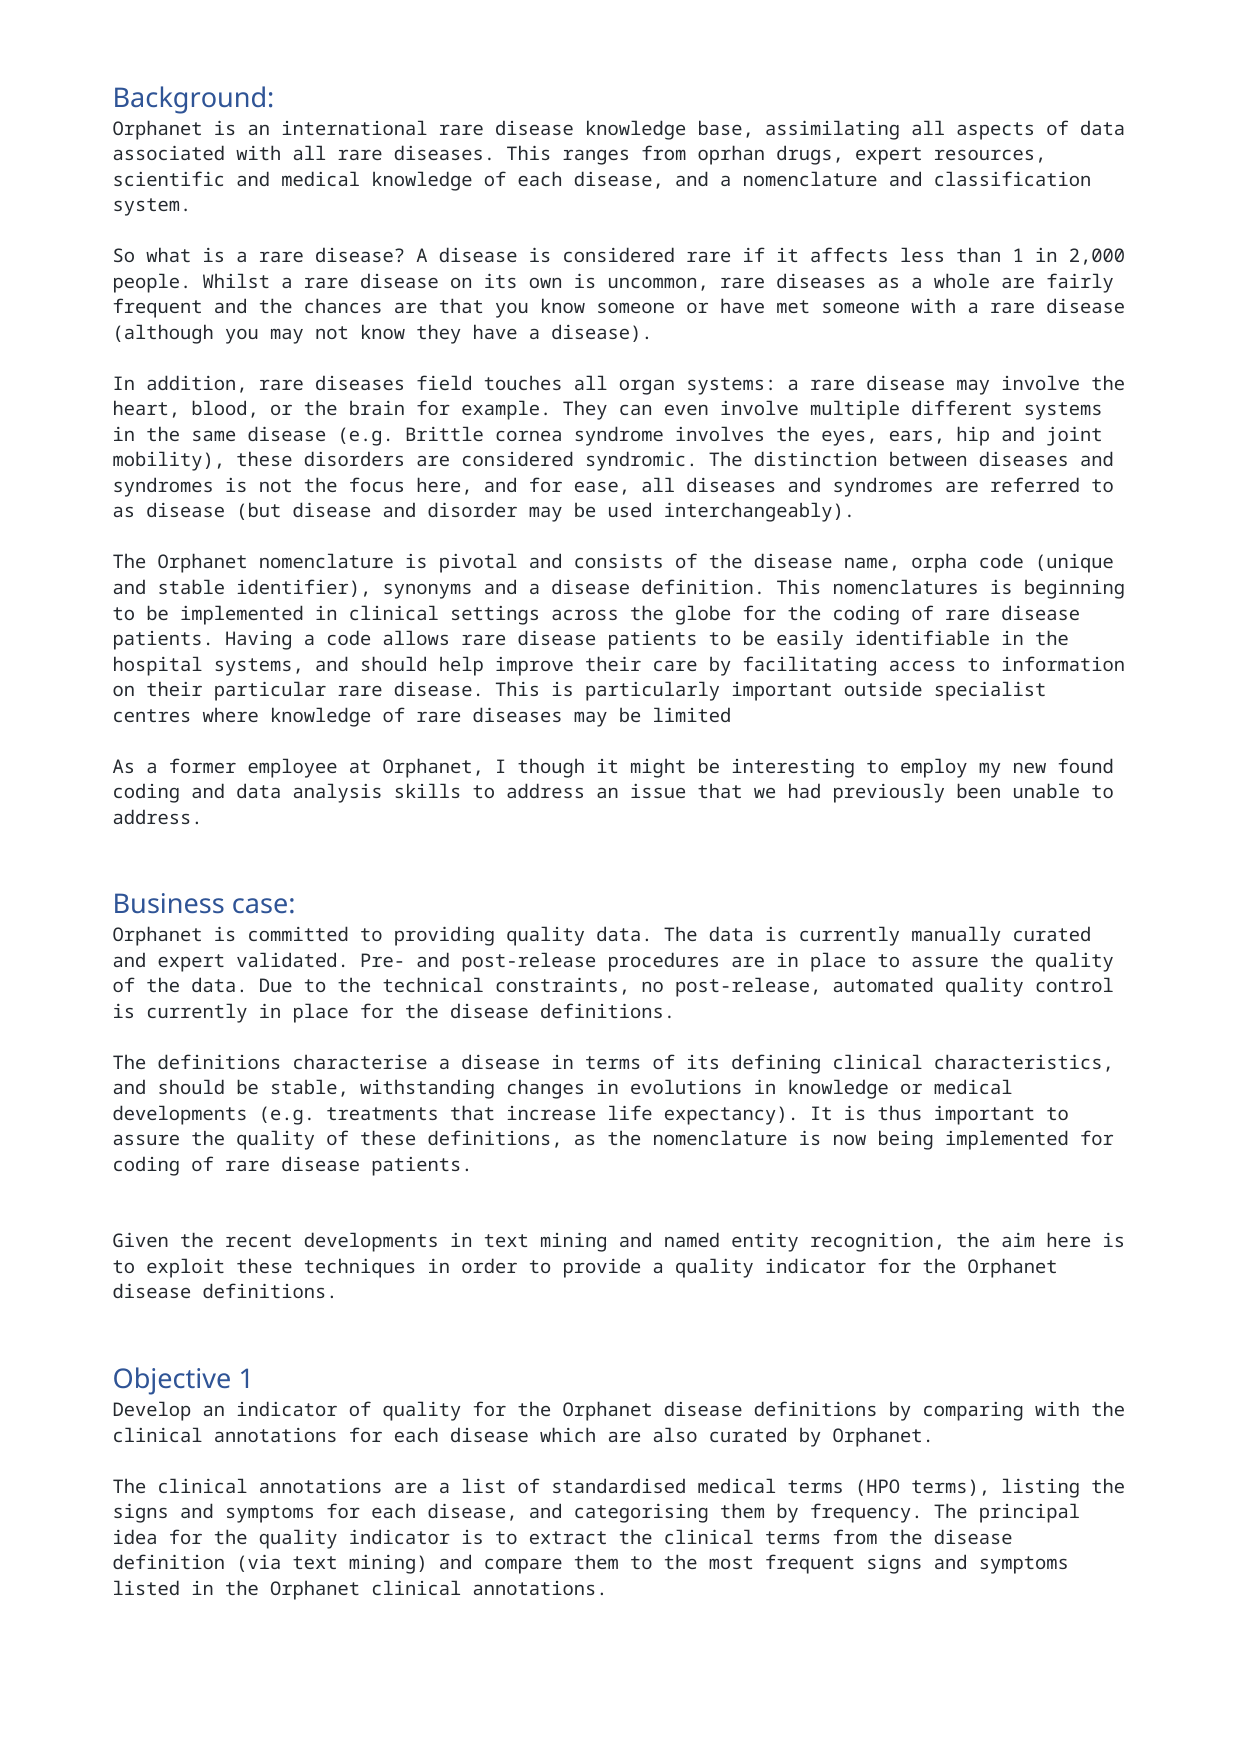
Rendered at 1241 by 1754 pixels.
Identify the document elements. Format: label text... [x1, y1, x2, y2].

text Orphanet is an international rare disease knowledge base, assimilating all aspects of data associated with all rare diseases. This ranges from oprhan drugs, expert resources, scientific and medical knowledge of each disease, and a nomenclature and classification system. [112, 115, 1128, 217]
text The Orphanet nomenclature is pivotal and consists of the disease name, orpha code (unique and stable identifier), synonyms and a disease definition. This nomenclatures is beginning to be implemented in clinical settings across the globe for the coding of rare disease patients. Having a code allows rare disease patients to be easily identifiable in the hospital systems, and should help improve their care by facilitating access to information on their particular rare disease. This is particularly important outside specialist centres where knowledge of rare diseases may be limited [112, 549, 1128, 727]
subtitle Background: [112, 78, 1128, 115]
text As a former employee at Orphanet, I though it might be interesting to employ my new found coding and data analysis skills to address an issue that we had previously been unable to address. [112, 753, 1128, 829]
text In addition, rare diseases field touches all organ systems: a rare disease may involve the heart, blood, or the brain for example. They can even involve multiple different systems in the same disease (e.g. Brittle cornea syndrome involves the eyes, ears, hip and joint mobility), these disorders are considered syndromic. The distinction between diseases and syndromes is not the focus here, and for ease, all diseases and syndromes are referred to as disease (but disease and disorder may be used interchangeably). [112, 370, 1128, 523]
subtitle Business case: [112, 885, 1128, 922]
text So what is a rare disease? A disease is considered rare if it affects less than 1 in 2,000 people. Whilst a rare disease on its own is uncommon, rare diseases as a whole are fairly frequent and the chances are that you know someone or have met someone with a rare disease (although you may not know they have a disease). [112, 242, 1128, 344]
subtitle Objective 1 [112, 1359, 1128, 1396]
text The clinical annotations are a list of standardised medical terms (HPO terms), listing the signs and symptoms for each disease, and categorising them by frequency. The principal idea for the quality indicator is to extract the clinical terms from the disease definition (via text mining) and compare them to the most frequent signs and symptoms listed in the Orphanet clinical annotations. [112, 1473, 1128, 1601]
text Develop an indicator of quality for the Orphanet disease definitions by comparing with the clinical annotations for each disease which are also curated by Orphanet. [112, 1396, 1128, 1447]
text Orphanet is committed to providing quality data. The data is currently manually curated and expert validated. Pre- and post-release procedures are in place to assure the quality of the data. Due to the technical constraints, no post-release, automated quality control is currently in place for the disease definitions. [112, 922, 1128, 1024]
text The definitions characterise a disease in terms of its defining clinical characteristics, and should be stable, withstanding changes in evolutions in knowledge or medical developments (e.g. treatments that increase life expectancy). It is thus important to assure the quality of these definitions, as the nomenclature is now being implemented for coding of rare disease patients. [112, 1049, 1128, 1177]
text Given the recent developments in text mining and named entity recognition, the aim here is to exploit these techniques in order to provide a quality indicator for the Orphanet disease definitions. [112, 1228, 1128, 1304]
